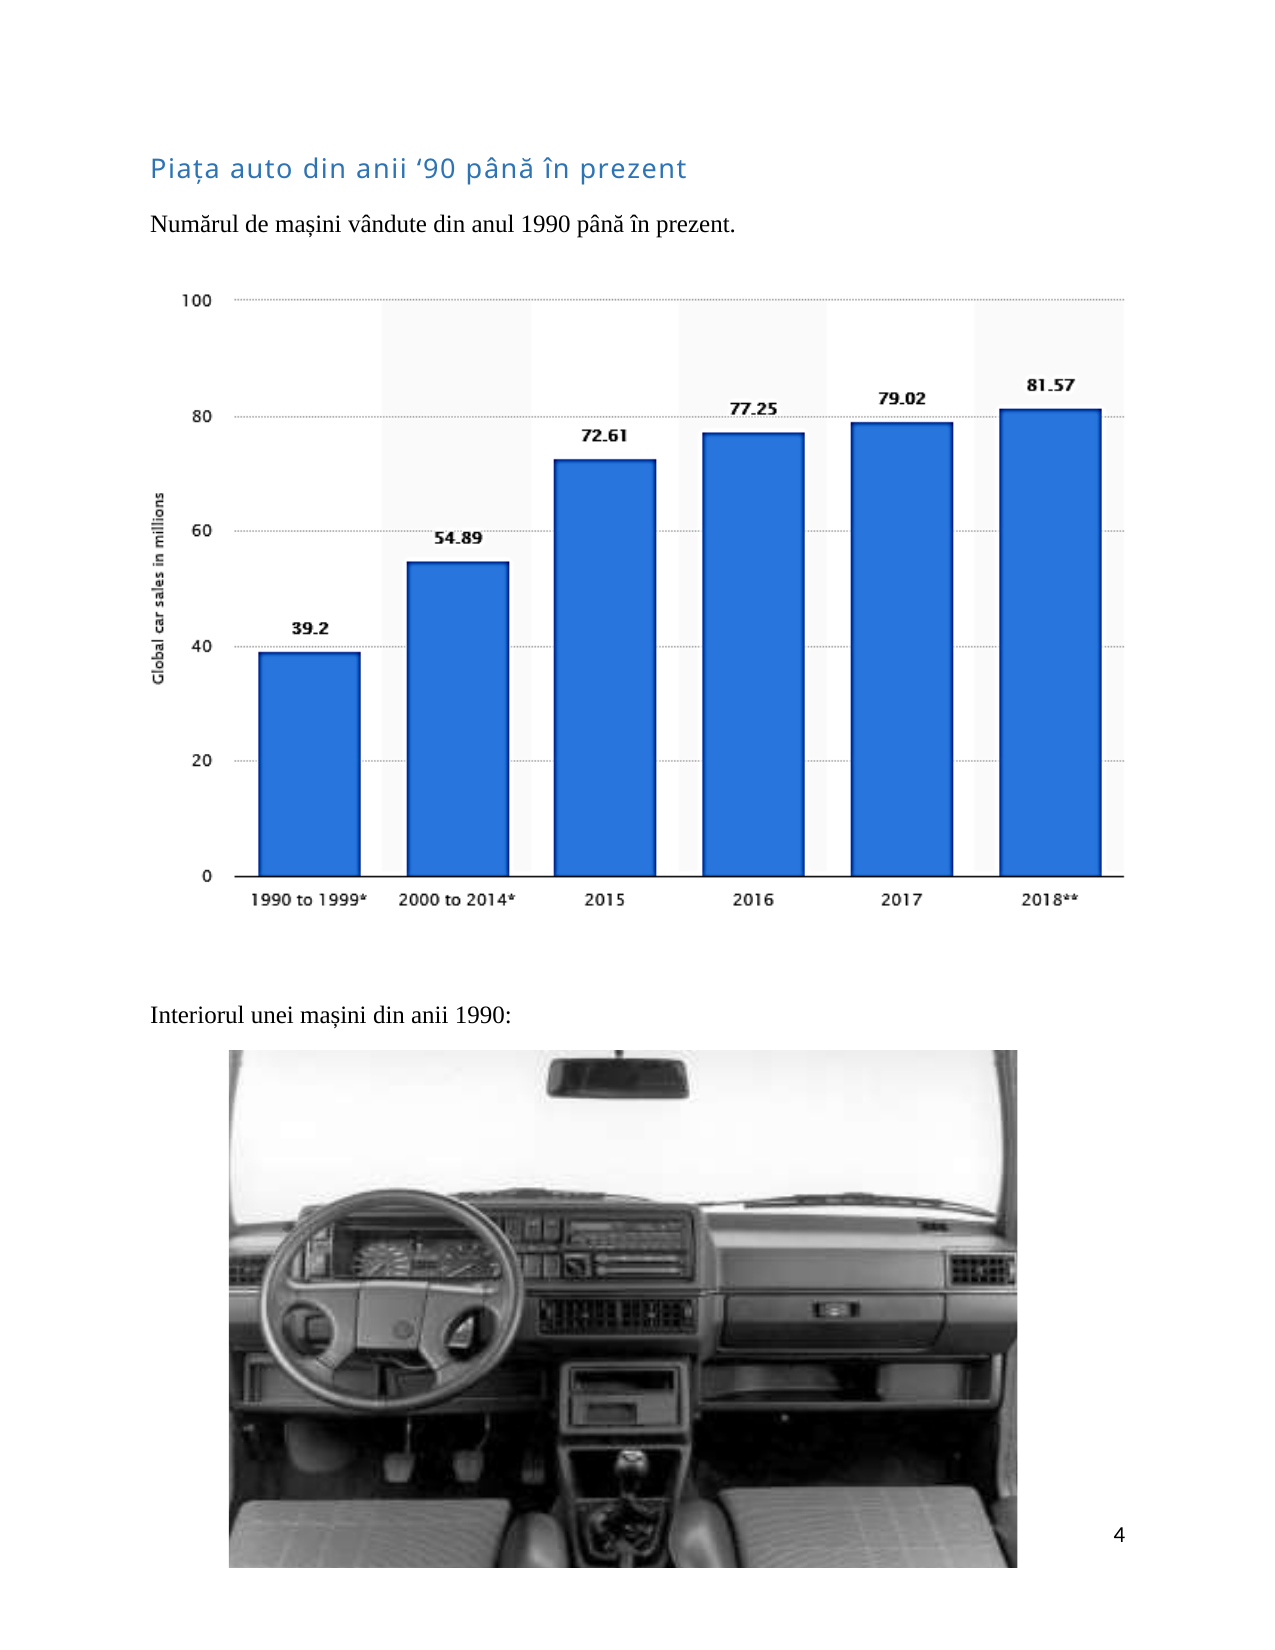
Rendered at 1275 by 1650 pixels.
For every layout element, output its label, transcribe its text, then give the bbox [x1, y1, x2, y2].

picture [226, 1050, 1017, 1566]
picture [116, 274, 1148, 931]
text Interiorul unei mașini din anii 1990: [150, 1000, 1125, 1028]
text Numărul de mașini vândute din anul 1990 până în prezent. [150, 209, 1125, 238]
subtitle Piața auto din anii ‘90 până în prezent [150, 150, 1125, 187]
